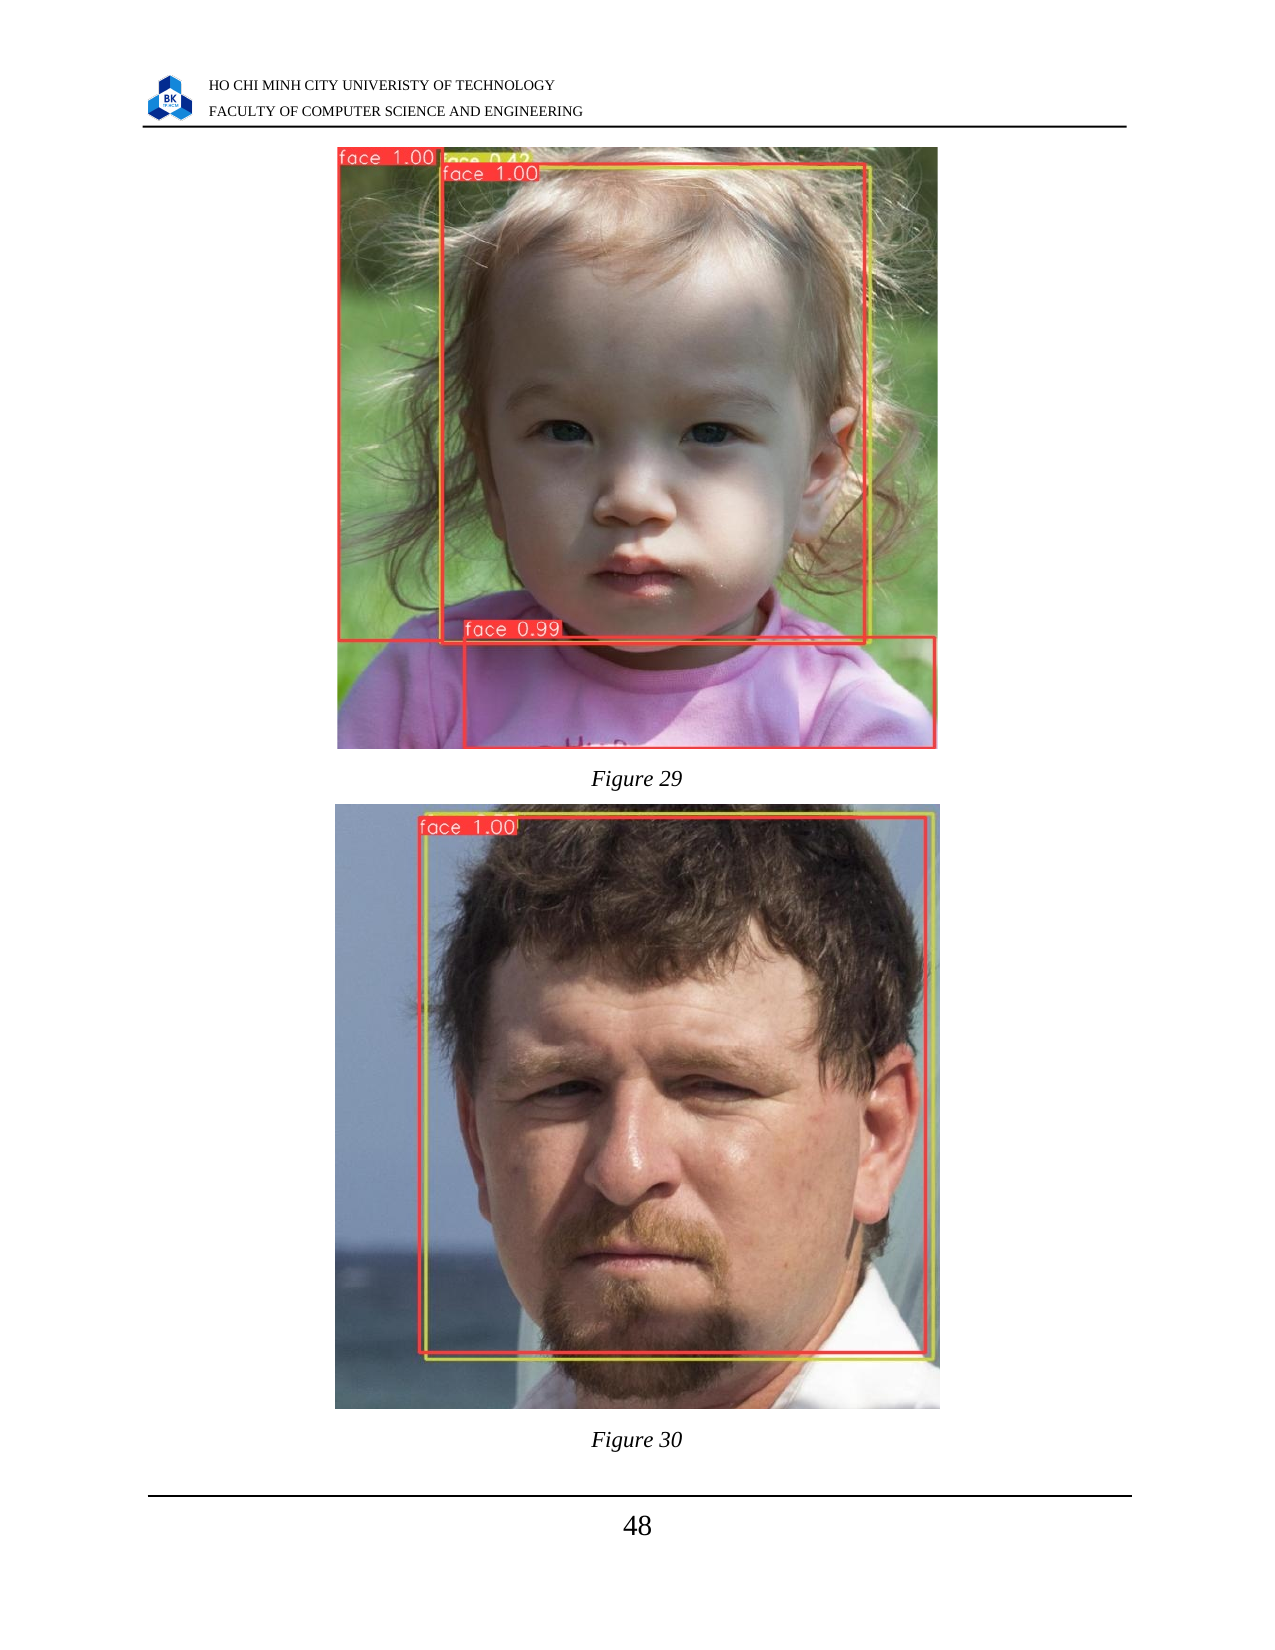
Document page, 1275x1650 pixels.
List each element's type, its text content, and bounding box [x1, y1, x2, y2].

text Figure 30 [148, 1426, 1127, 1452]
picture [147, 75, 193, 121]
text Figure 29 [148, 765, 1127, 791]
picture [335, 804, 940, 1409]
picture [337, 147, 938, 749]
